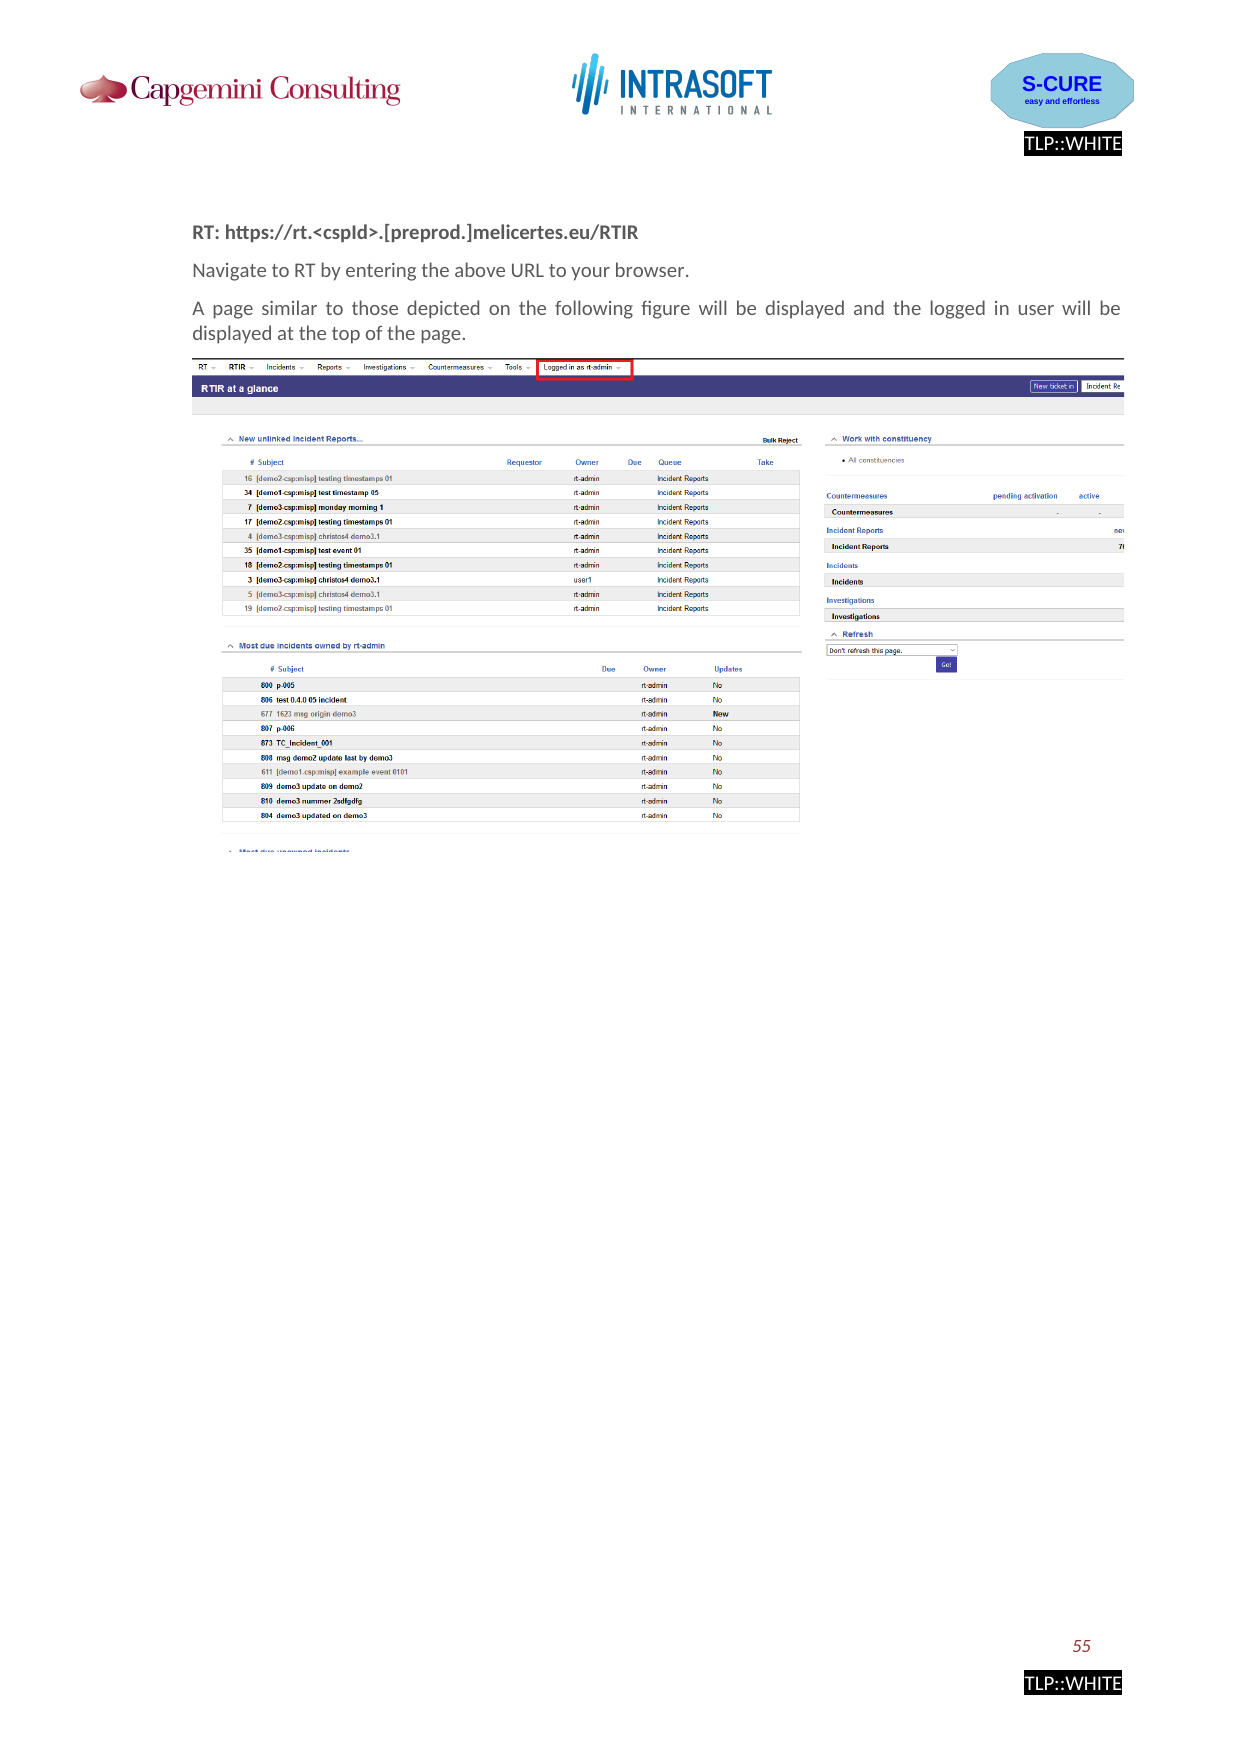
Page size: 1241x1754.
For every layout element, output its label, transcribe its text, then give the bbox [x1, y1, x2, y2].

text Navigate to RT by entering the above URL to your browser. [192, 257, 1122, 283]
picture [571, 52, 773, 116]
text RT: https://rt.<cspId>.[preprod.]melicertes.eu/RTIR [192, 219, 1122, 245]
text A page similar to those depicted on the following figure will be displayed and the logged in user will be displayed at the top of the page. [192, 295, 1122, 346]
picture [192, 358, 1125, 852]
